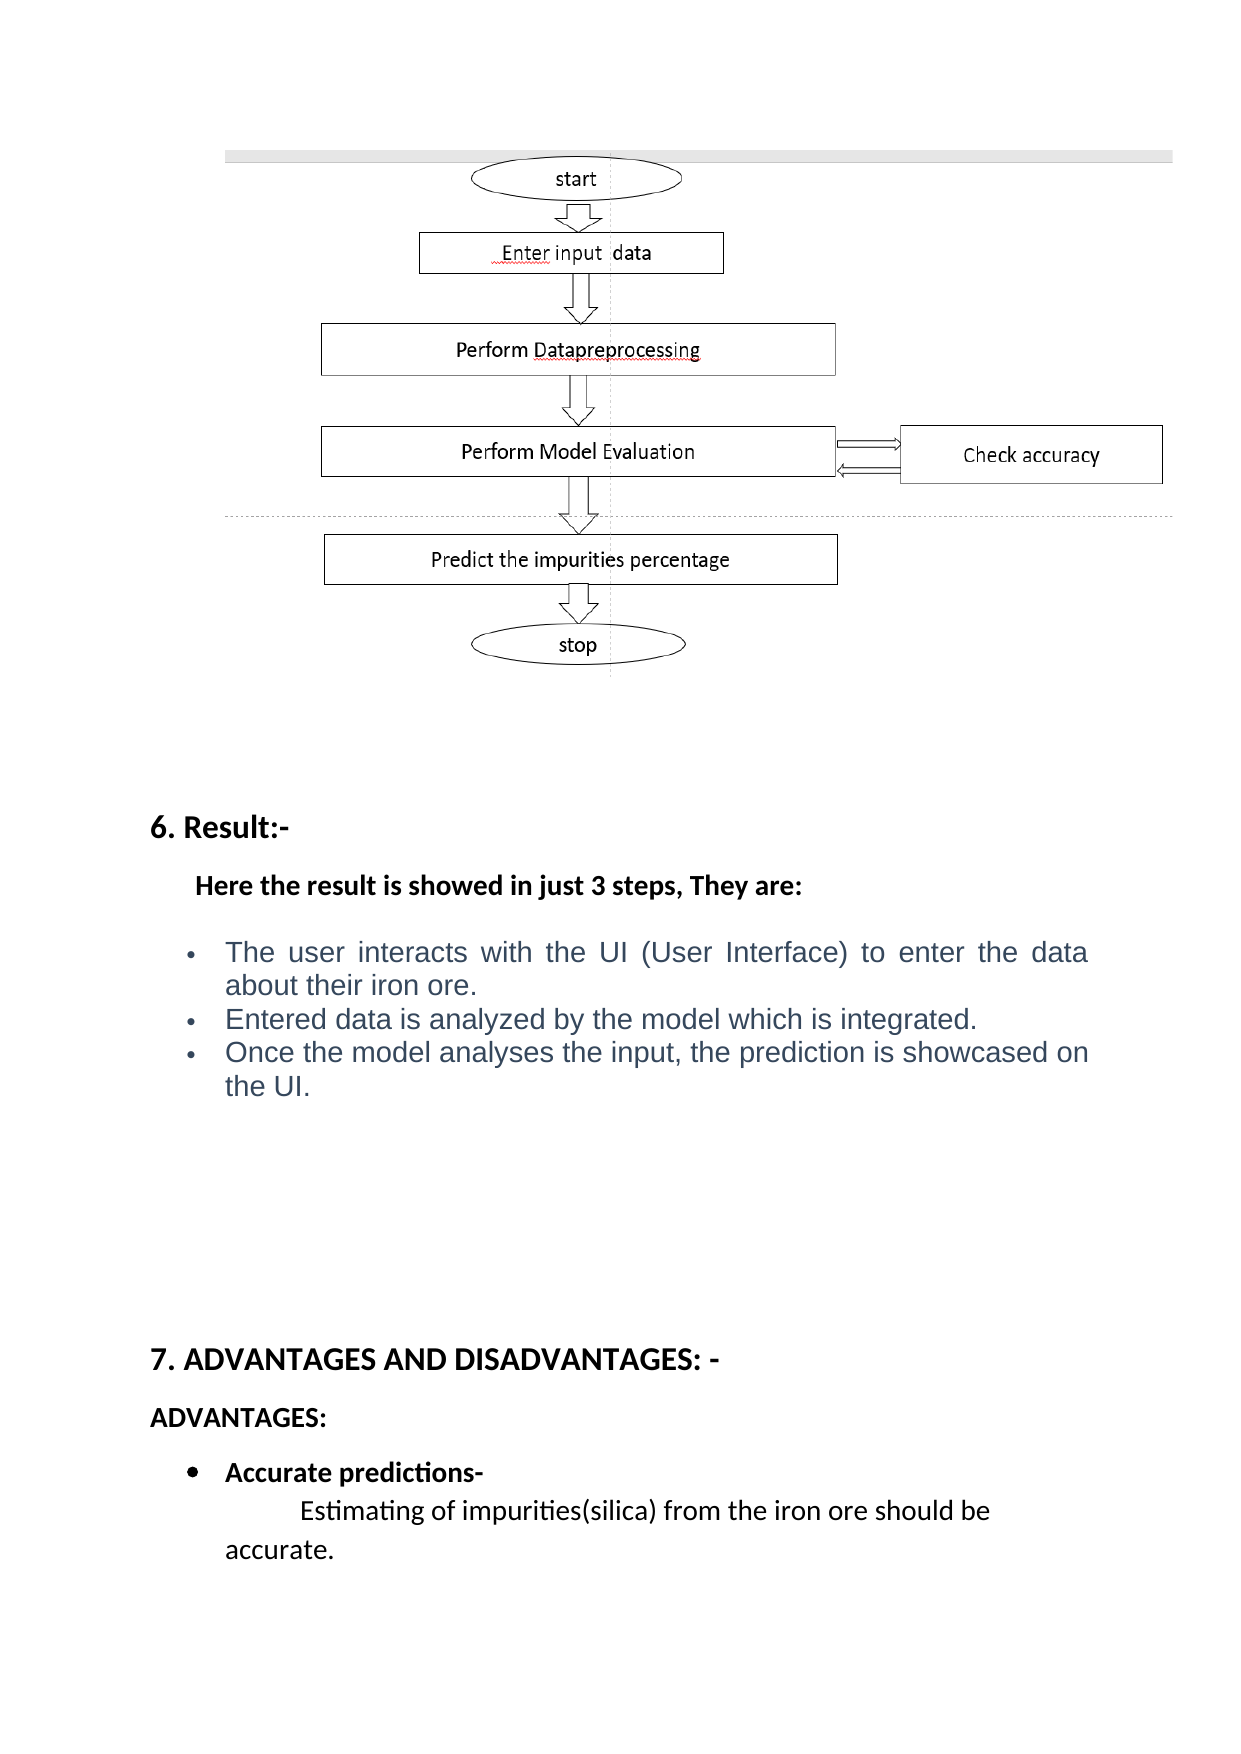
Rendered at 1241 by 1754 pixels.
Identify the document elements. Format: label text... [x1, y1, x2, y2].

text 7. ADVANTAGES AND DISADVANTAGES: - [150, 1338, 1090, 1379]
text Here the result is showed in just 3 steps, They are: [150, 867, 1090, 902]
list Entered data is analyzed by the model which is integrated. [187, 1002, 1090, 1035]
text 6. Result:- [150, 806, 1090, 847]
list Once the model analyses the input, the prediction is showcased on the UI. [187, 1035, 1090, 1102]
list The user interacts with the UI (User Interface) to enter the data about their iron ore. [187, 935, 1090, 1002]
list Estimating of impurities(silica) from the iron ore should be accurate. [225, 1492, 1090, 1566]
list Accurate predictions- [187, 1454, 1090, 1489]
text ADVANTAGES: [150, 1399, 1090, 1434]
picture [225, 150, 1173, 677]
